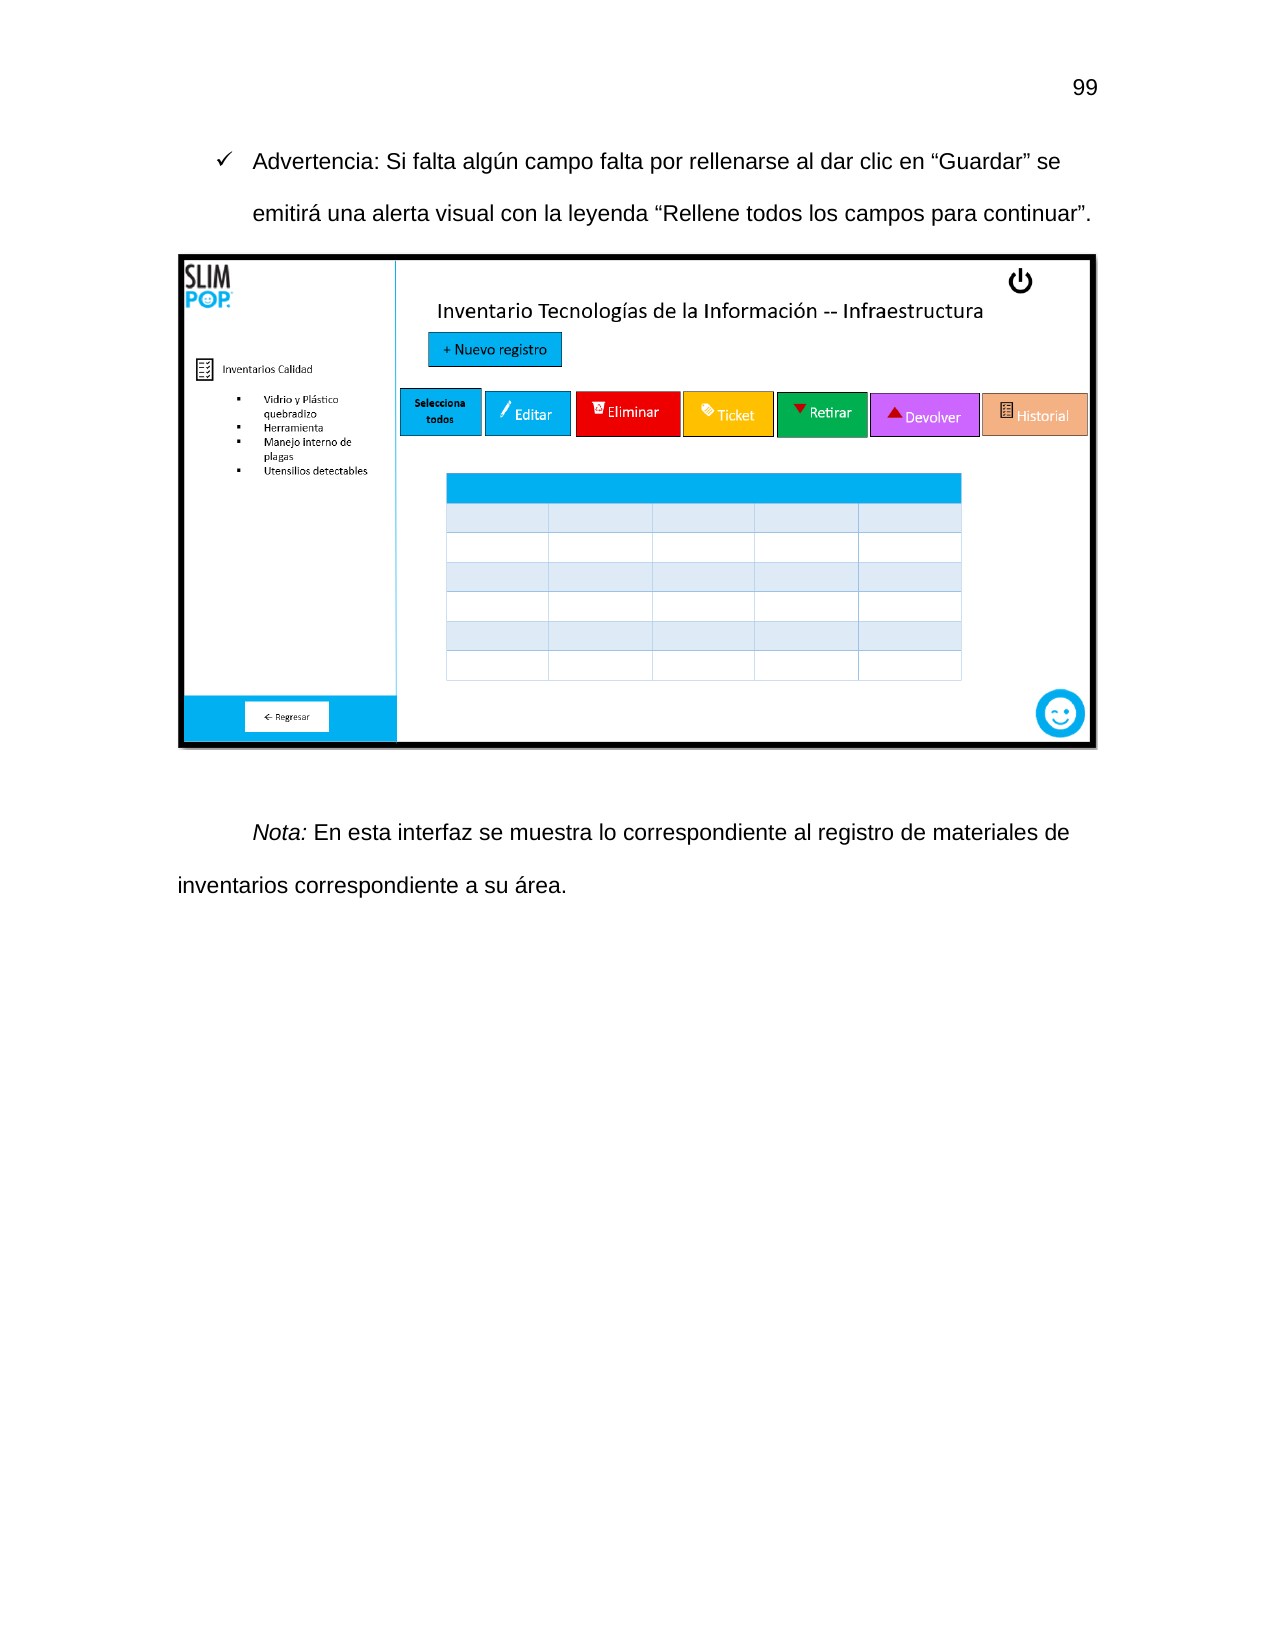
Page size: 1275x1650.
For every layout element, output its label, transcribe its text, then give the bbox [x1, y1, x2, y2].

picture [177, 252, 1098, 750]
list Advertencia: Si falta algún campo falta por rellenarse al dar clic en “Guardar” se emitirá una alerta visual con la leyenda “Rellene todos los campos para continuar”. [215, 148, 1098, 227]
text Nota: En esta interfaz se muestra lo correspondiente al registro de materiales de inventarios correspondiente a su área. [177, 750, 1098, 898]
